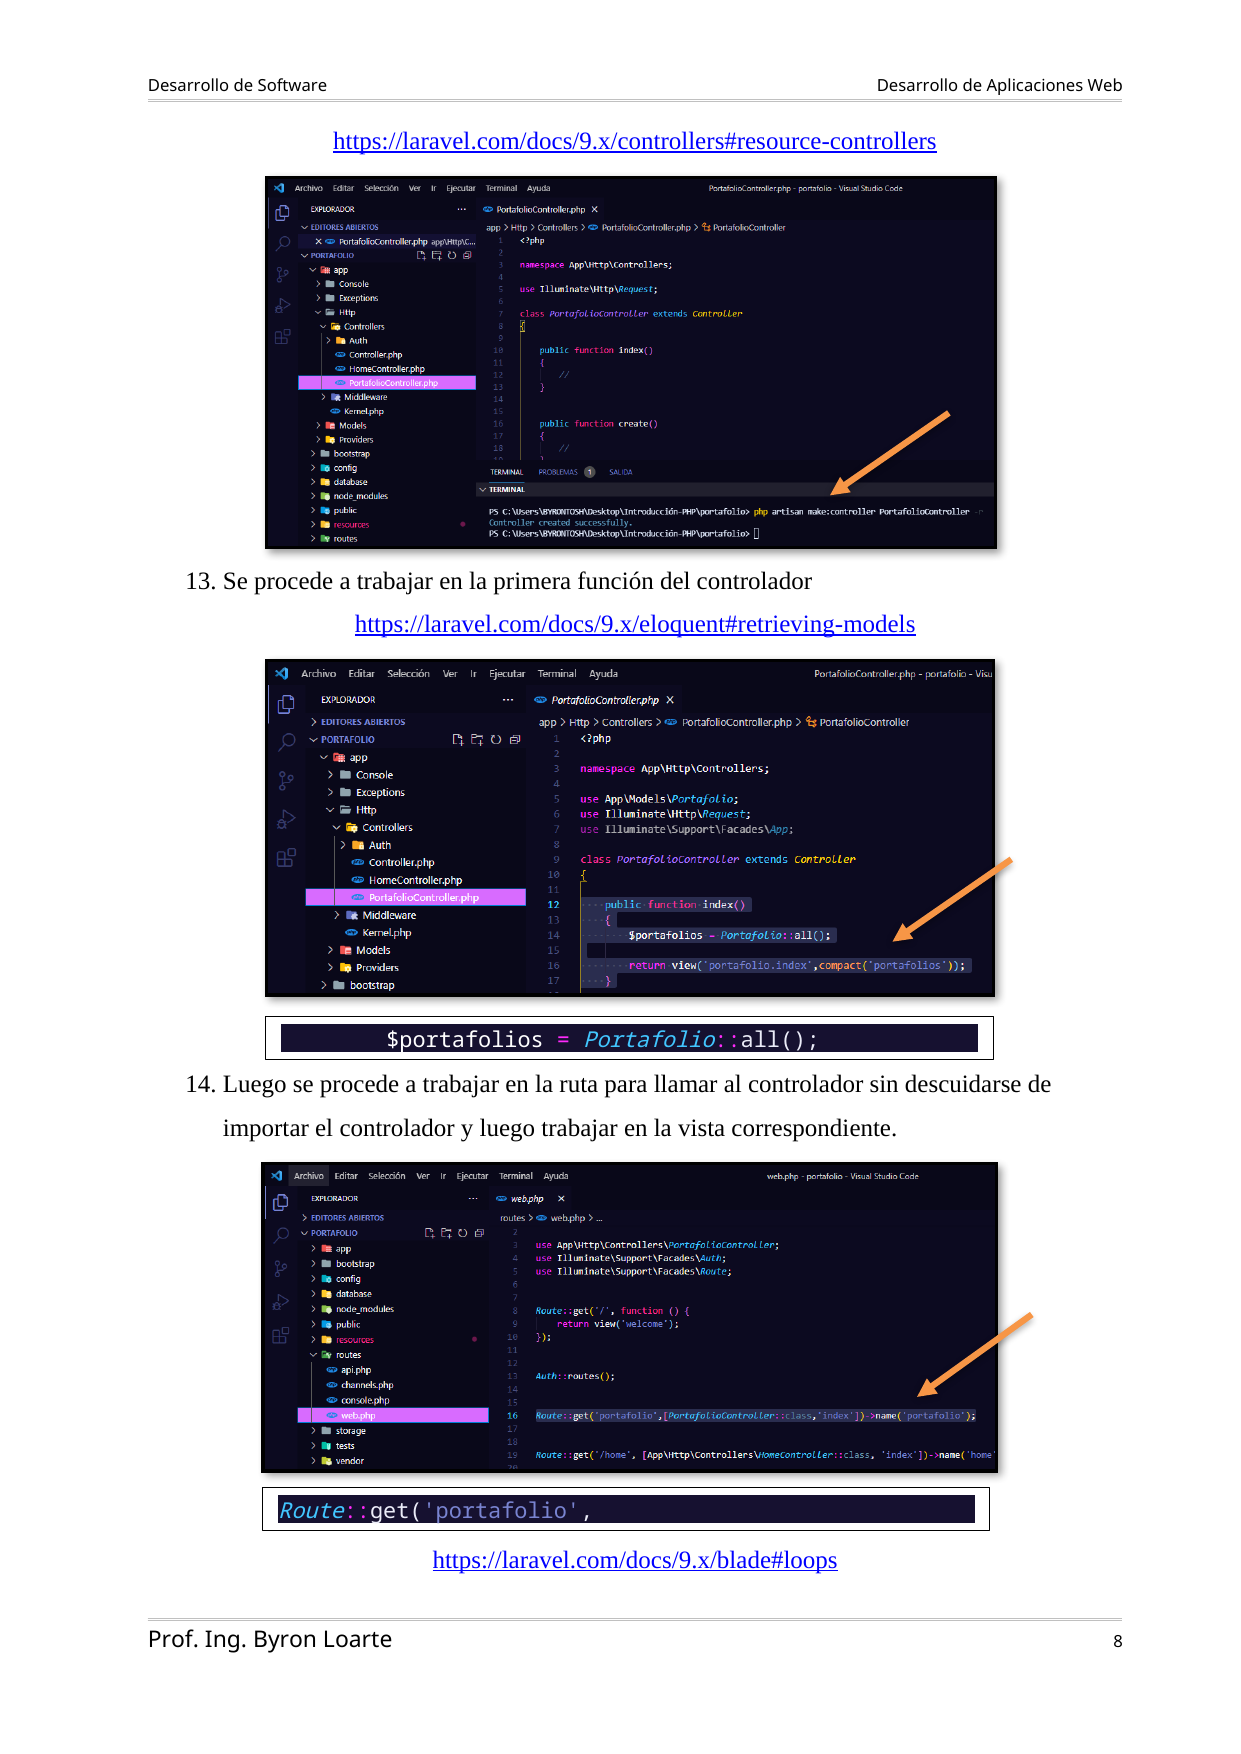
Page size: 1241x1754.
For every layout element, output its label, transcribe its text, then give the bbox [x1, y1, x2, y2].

text https://laravel.com/docs/9.x/eloquent#retrieving-models [148, 609, 1122, 638]
text https://laravel.com/docs/9.x/controllers#resource-controllers [148, 126, 1122, 155]
list Se procede a trabajar en la primera función del controlador [185, 566, 1122, 595]
picture [268, 662, 992, 993]
text https://laravel.com/docs/9.x/blade#loops [148, 1545, 1122, 1573]
picture [265, 1165, 995, 1469]
list Luego se procede a trabajar en la ruta para llamar al controlador sin descuidarse de importar el controlador y luego trabajar en la vista correspondiente. [185, 1069, 1122, 1141]
picture [268, 179, 994, 546]
